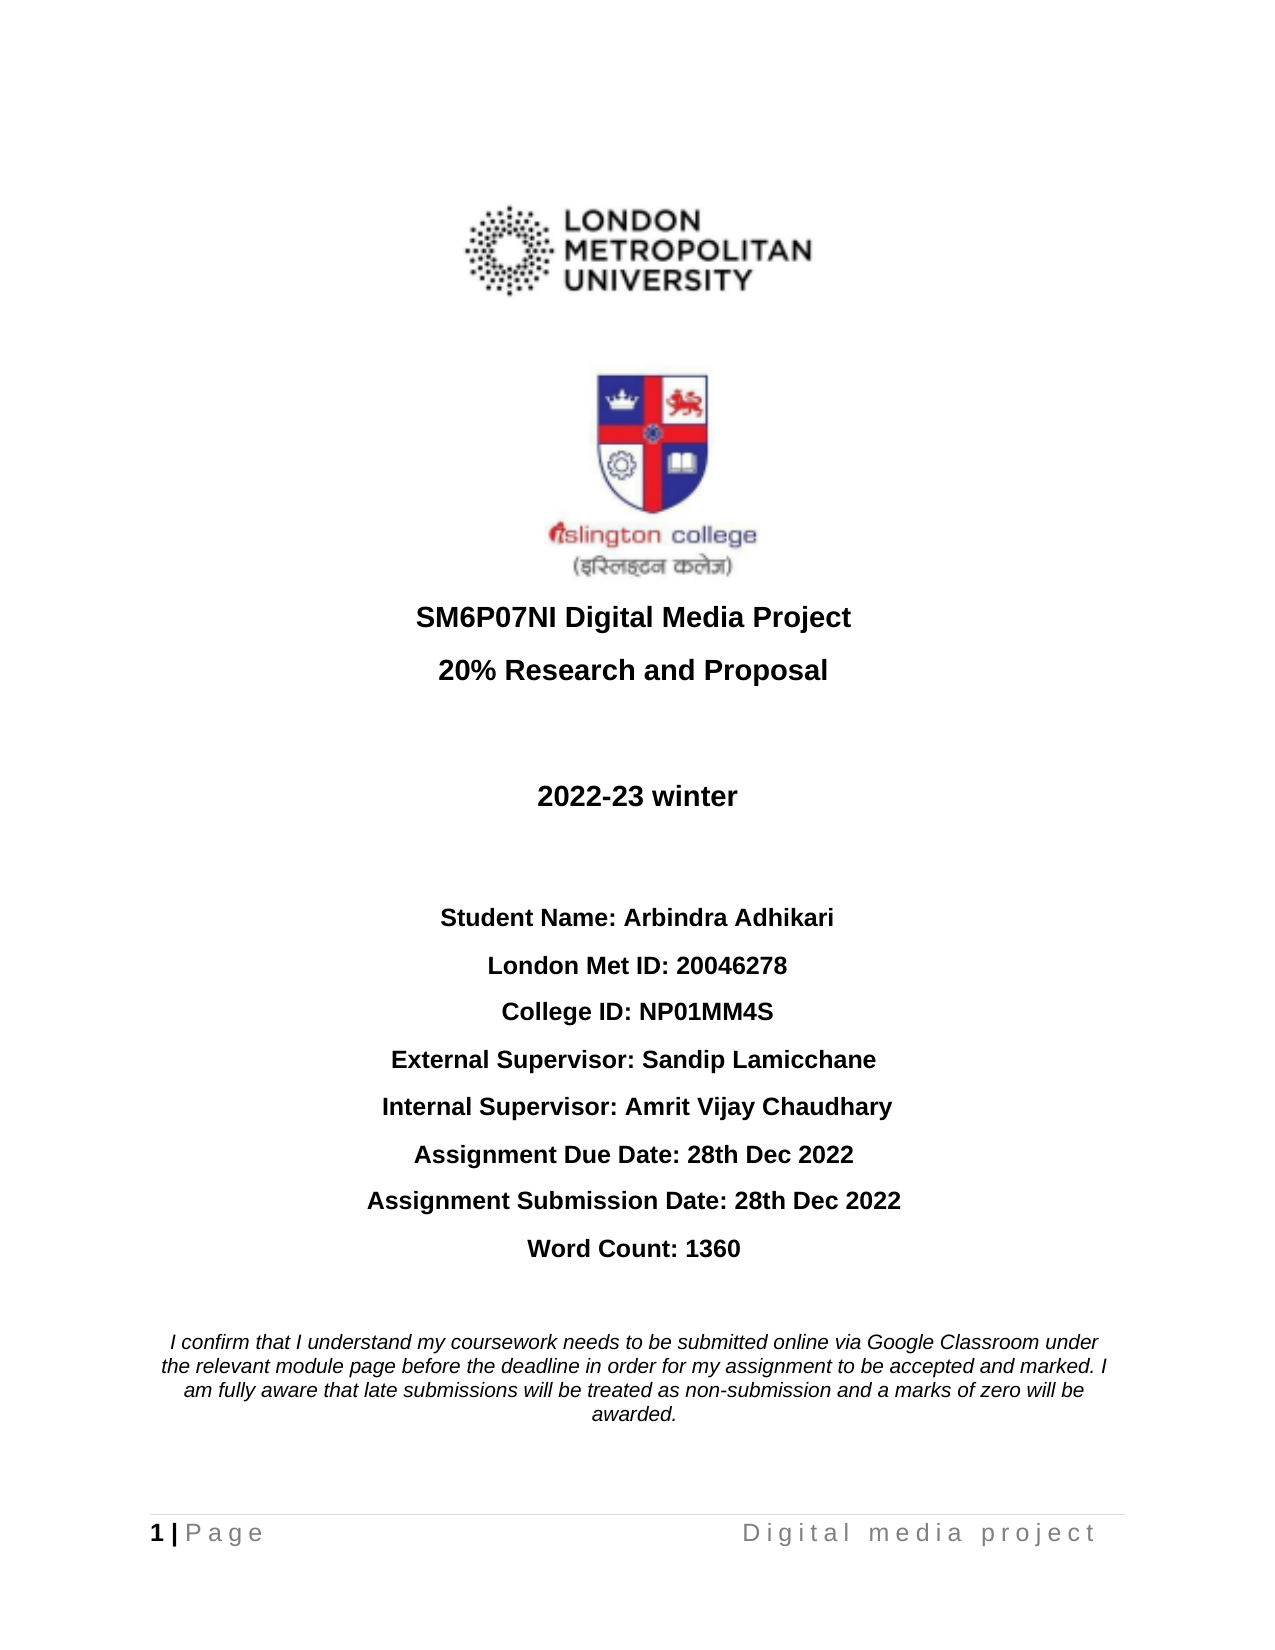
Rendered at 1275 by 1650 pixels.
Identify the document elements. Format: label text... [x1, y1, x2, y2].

text Student Name: Arbindra Adhikari [150, 903, 1125, 931]
text SM6P07NI Digital Media Project [150, 600, 1125, 633]
text College ID: NP01MM4S [150, 997, 1125, 1026]
text 20% Research and Proposal [150, 653, 1125, 686]
picture [445, 150, 865, 600]
text Assignment Submission Date: 28th Dec 2022 [150, 1186, 1125, 1215]
text I confirm that I understand my coursework needs to be submitted online via Google Classroom under the relevant module page before the deadline in order for my assignment to be accepted and marked. I am fully aware that late submissions will be treated as non-submission and a marks of zero will be awarded. [155, 1330, 1116, 1426]
text Internal Supervisor: Amrit Vijay Chaudhary [150, 1092, 1125, 1120]
text Word Count: 1360 [150, 1234, 1125, 1263]
text 2022-23 winter [150, 779, 1125, 812]
text London Met ID: 20046278 [150, 951, 1125, 979]
text External Supervisor: Sandip Lamicchane [150, 1045, 1125, 1074]
text Assignment Due Date: 28th Dec 2022 [150, 1139, 1125, 1168]
